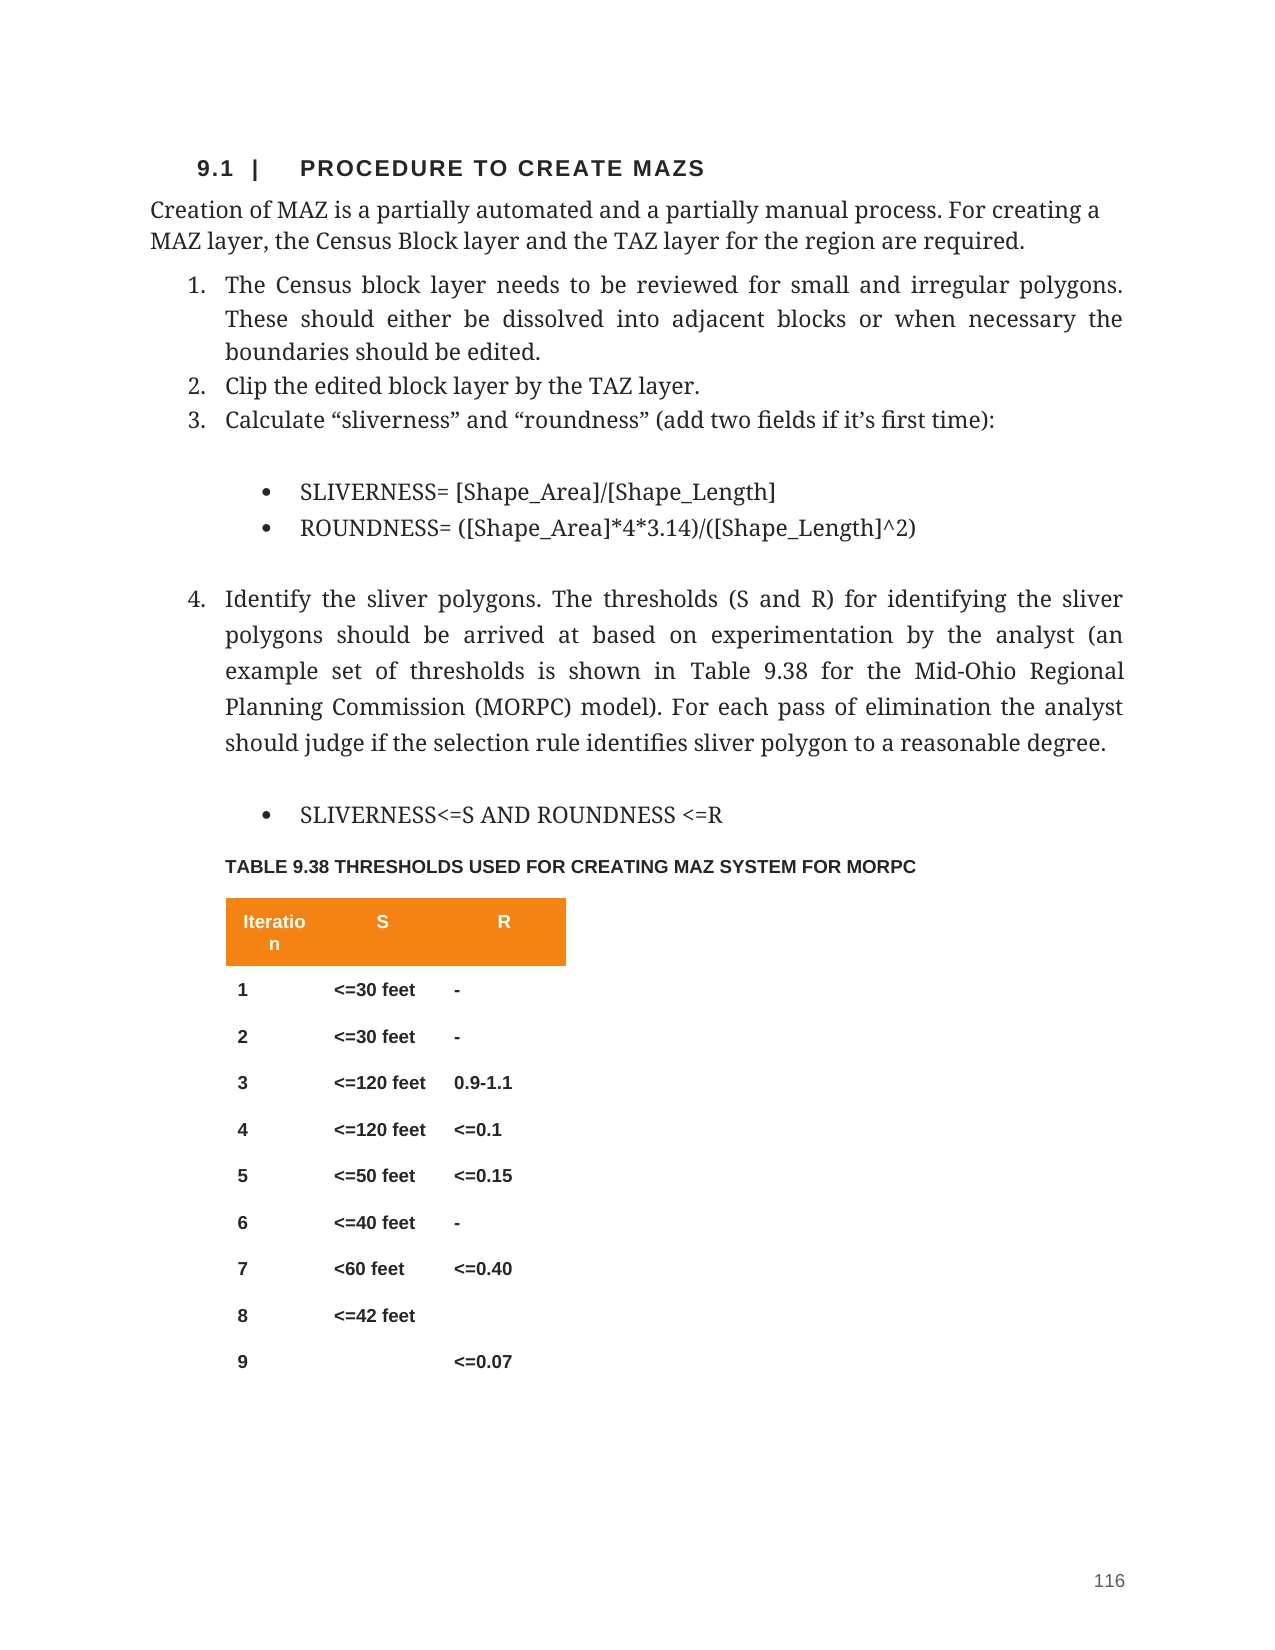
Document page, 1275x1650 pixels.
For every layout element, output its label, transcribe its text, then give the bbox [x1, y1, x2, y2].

text Creation of MAZ is a partially automated and a partially manual process. For creating a MAZ layer, the Census Block layer and the TAZ layer for the region are required. [150, 194, 1125, 256]
list The Census block layer needs to be reviewed for small and irregular polygons. These should either be dissolved into adjacent blocks or when necessary the boundaries should be edited. [187, 269, 1125, 367]
list ROUNDNESS= ([Shape_Area]*4*3.14)/([Shape_Length]^2) [262, 512, 1125, 543]
subtitle Procedure to create MAZs [197, 150, 1125, 181]
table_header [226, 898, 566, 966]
list Calculate “sliverness” and “roundness” (add two fields if it’s first time): [187, 404, 1125, 435]
list SLIVERNESS= [Shape_Area]/[Shape_Length] [262, 476, 1125, 507]
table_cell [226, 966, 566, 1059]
list SLIVERNESS<=S AND ROUNDNESS <=R [262, 799, 1125, 830]
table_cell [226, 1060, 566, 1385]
list Clip the edited block layer by the TAZ layer. [187, 370, 1125, 401]
